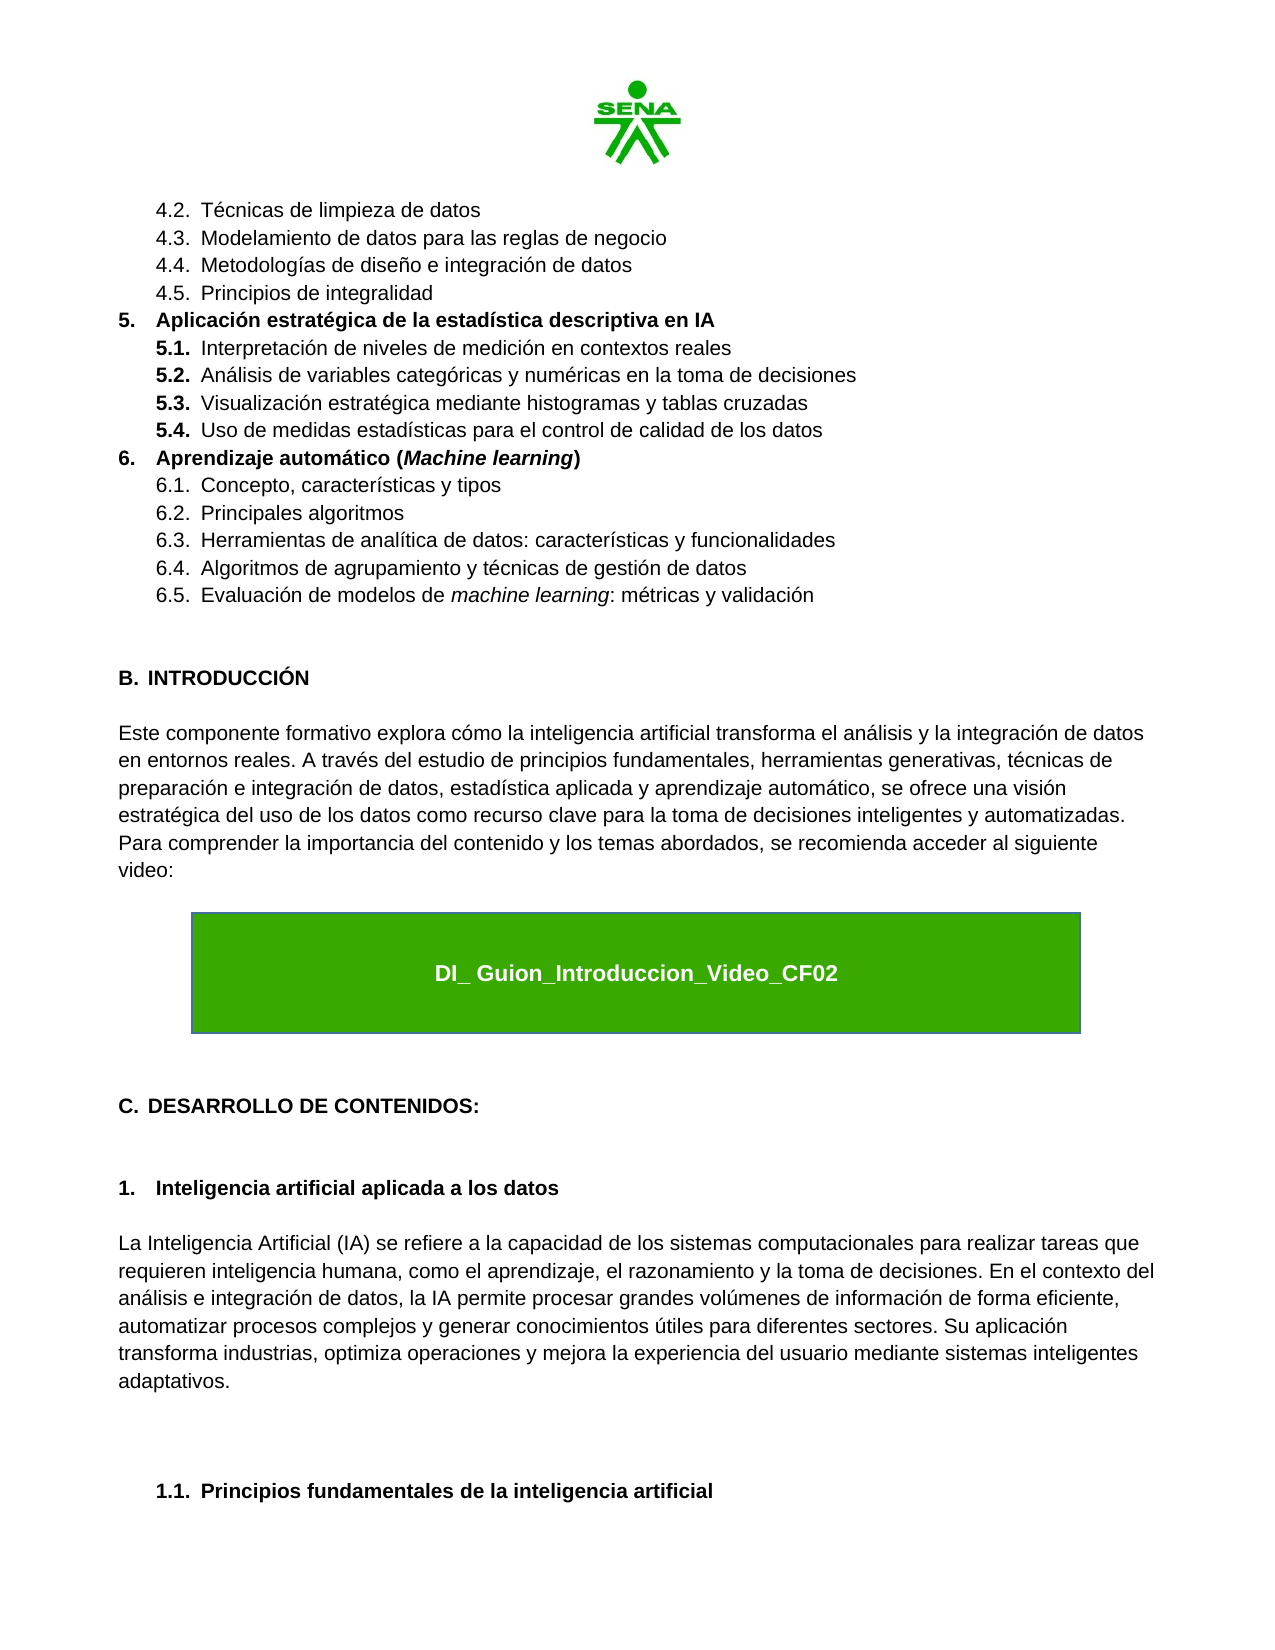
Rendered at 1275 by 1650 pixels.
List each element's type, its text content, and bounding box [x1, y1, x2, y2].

list Principales algoritmos [156, 500, 1157, 524]
list Aprendizaje automático (Machine learning) [118, 445, 1157, 469]
picture [588, 75, 687, 172]
list Algoritmos de agrupamiento y técnicas de gestión de datos [156, 555, 1157, 579]
list Análisis de variables categóricas y numéricas en la toma de decisiones [156, 363, 1157, 387]
list Técnicas de limpieza de datos [156, 198, 1157, 222]
list Metodologías de diseño e integración de datos [156, 253, 1157, 277]
list Aplicación estratégica de la estadística descriptiva en IA [118, 308, 1157, 332]
text Este componente formativo explora cómo la inteligencia artificial transforma el análisis y la integración de datos en entornos reales. A través del estudio de principios fundamentales, herramientas generativas, técnicas de preparación e integración de datos, estadística aplicada y aprendizaje automático, se ofrece una visión estratégica del uso de los datos como recurso clave para la toma de decisiones inteligentes y automatizadas. Para comprender la importancia del contenido y los temas abordados, se recomienda acceder al siguiente video: [118, 720, 1157, 882]
list INTRODUCCIÓN [118, 665, 1157, 689]
text La Inteligencia Artificial (IA) se refiere a la capacidad de los sistemas computacionales para realizar tareas que requieren inteligencia humana, como el aprendizaje, el razonamiento y la toma de decisiones. En el contexto del análisis e integración de datos, la IA permite procesar grandes volúmenes de información de forma eficiente, automatizar procesos complejos y generar conocimientos útiles para diferentes sectores. Su aplicación transforma industrias, optimiza operaciones y mejora la experiencia del usuario mediante sistemas inteligentes adaptativos. [118, 1231, 1157, 1393]
list Concepto, características y tipos [156, 473, 1157, 497]
list Herramientas de analítica de datos: características y funcionalidades [156, 528, 1157, 552]
list Uso de medidas estadísticas para el control de calidad de los datos [156, 418, 1157, 442]
list Principios de integralidad [156, 280, 1157, 304]
list Inteligencia artificial aplicada a los datos [118, 1176, 1157, 1200]
list DESARROLLO DE CONTENIDOS: [118, 1094, 1157, 1118]
list Modelamiento de datos para las reglas de negocio [156, 225, 1157, 249]
list Interpretación de niveles de medición en contextos reales [156, 335, 1157, 359]
list Principios fundamentales de la inteligencia artificial [156, 1479, 1157, 1503]
list Visualización estratégica mediante histogramas y tablas cruzadas [156, 390, 1157, 414]
list Evaluación de modelos de machine learning: métricas y validación [156, 583, 1157, 607]
